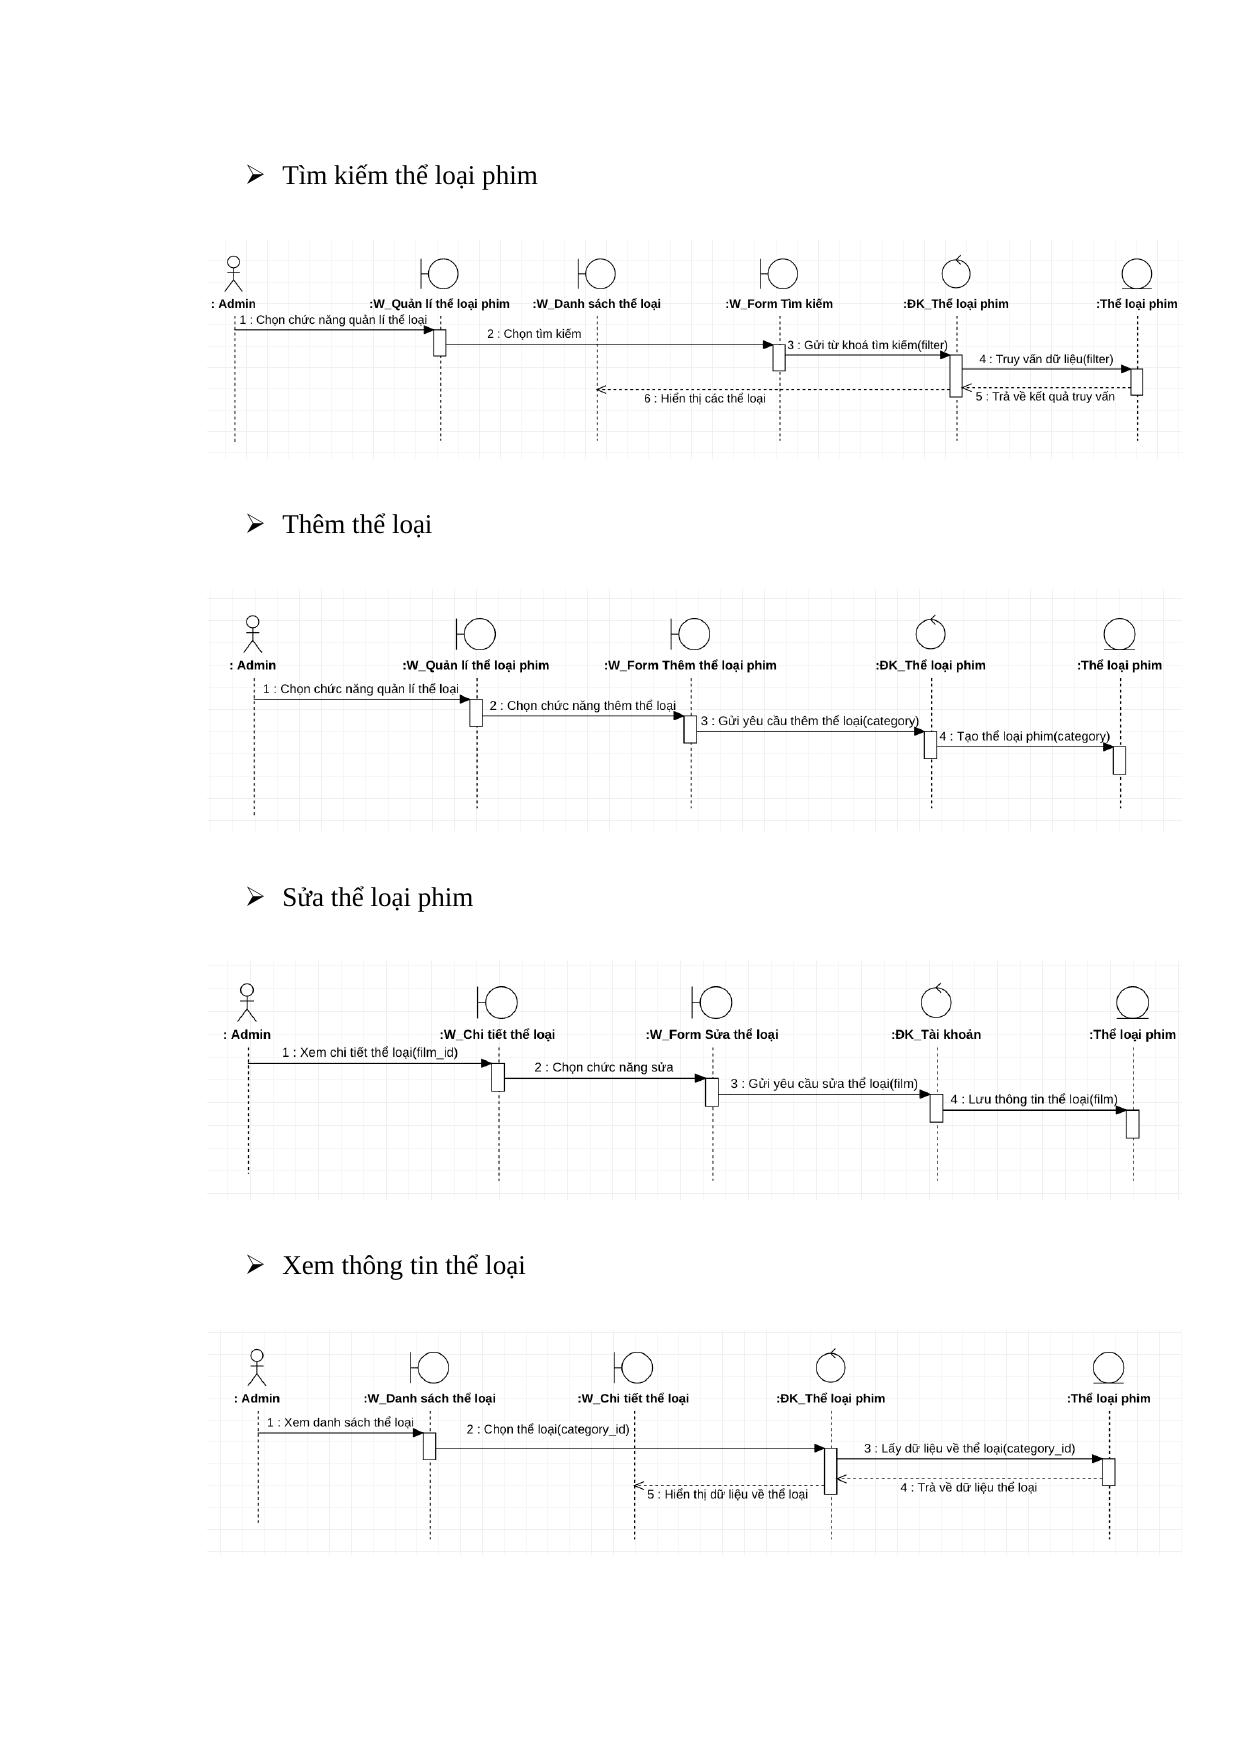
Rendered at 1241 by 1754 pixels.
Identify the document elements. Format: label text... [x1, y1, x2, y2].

picture [207, 961, 1182, 1200]
list Sửa thể loại phim [244, 881, 1093, 912]
list Xem thông tin thể loại [244, 1249, 1093, 1280]
picture [207, 1330, 1182, 1555]
picture [207, 589, 1182, 831]
list Thêm thể loại [244, 508, 1093, 539]
picture [207, 240, 1182, 459]
list Tìm kiếm thể loại phim [244, 159, 1093, 190]
